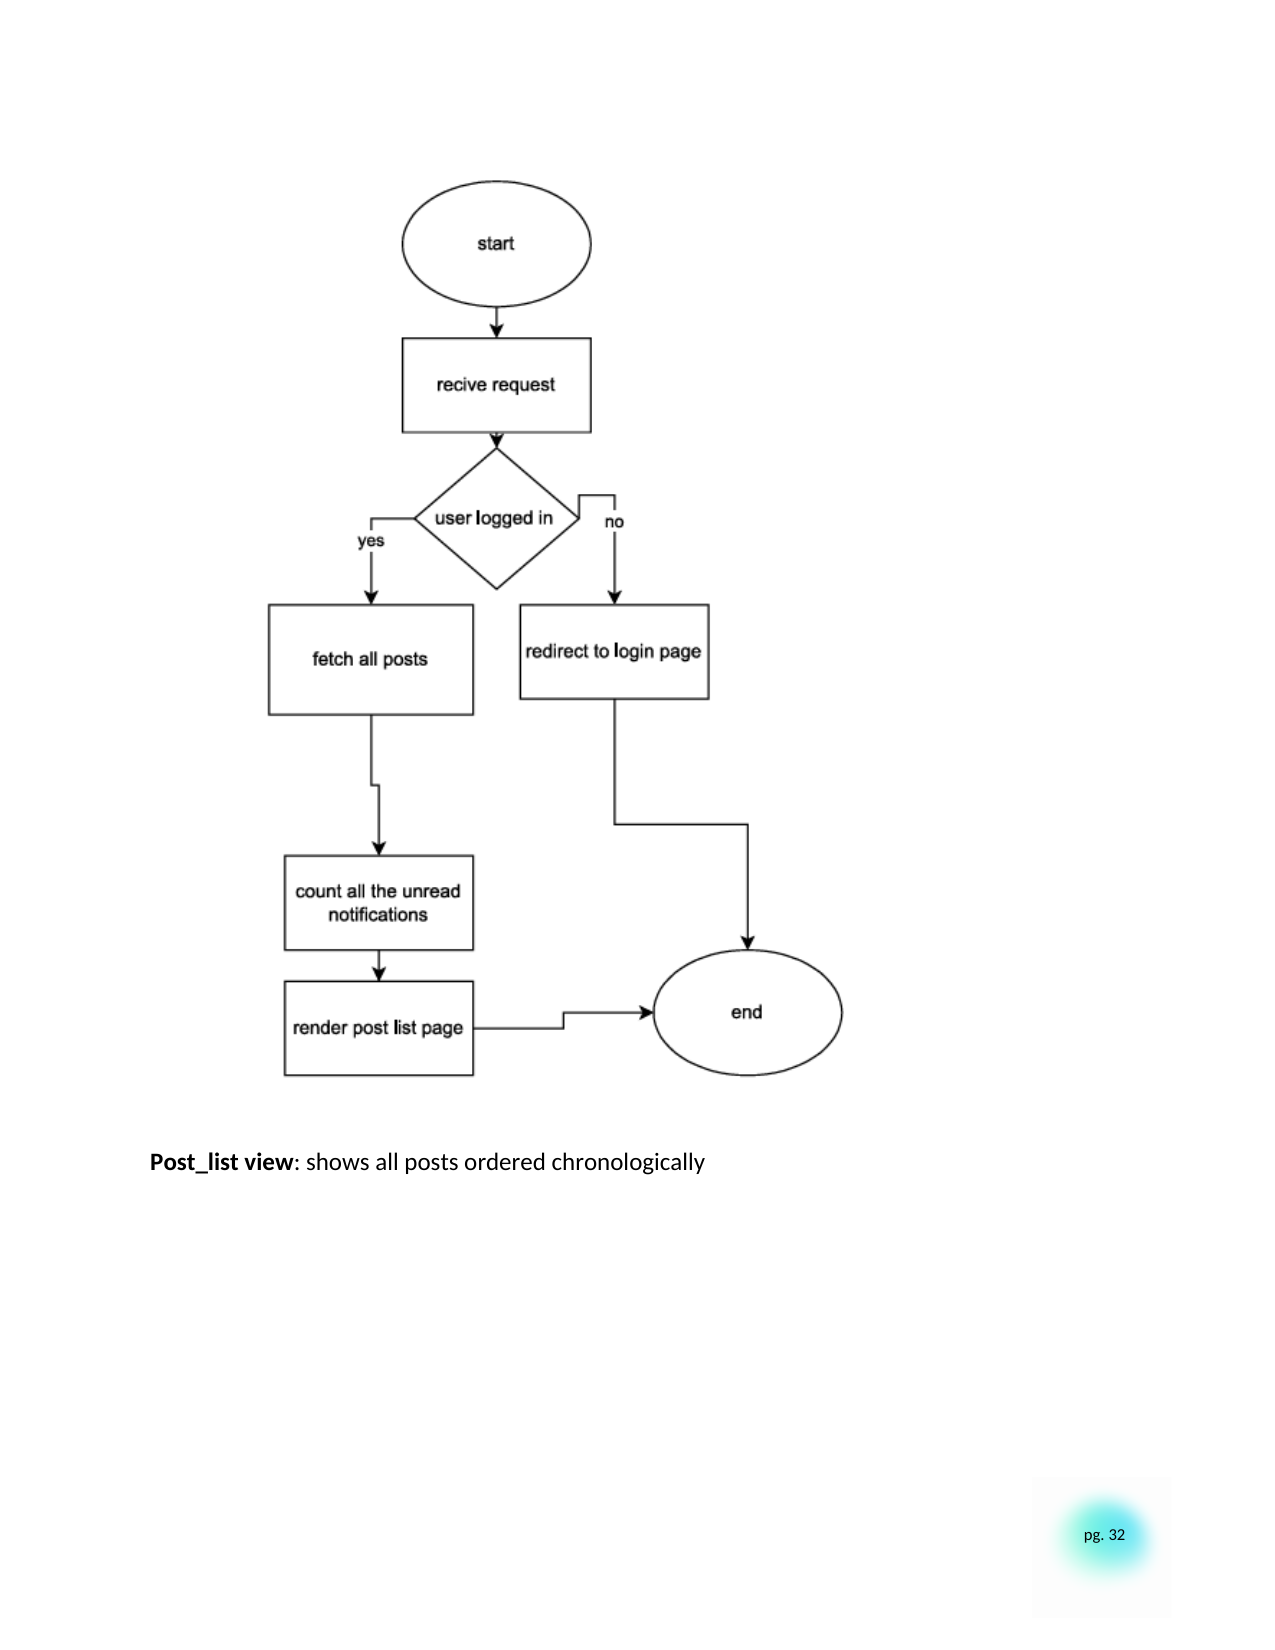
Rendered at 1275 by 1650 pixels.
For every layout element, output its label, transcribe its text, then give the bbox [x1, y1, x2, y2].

picture [150, 150, 926, 1125]
text Post_list view: shows all posts ordered chronologically [150, 1146, 1125, 1177]
picture [1032, 1477, 1172, 1618]
